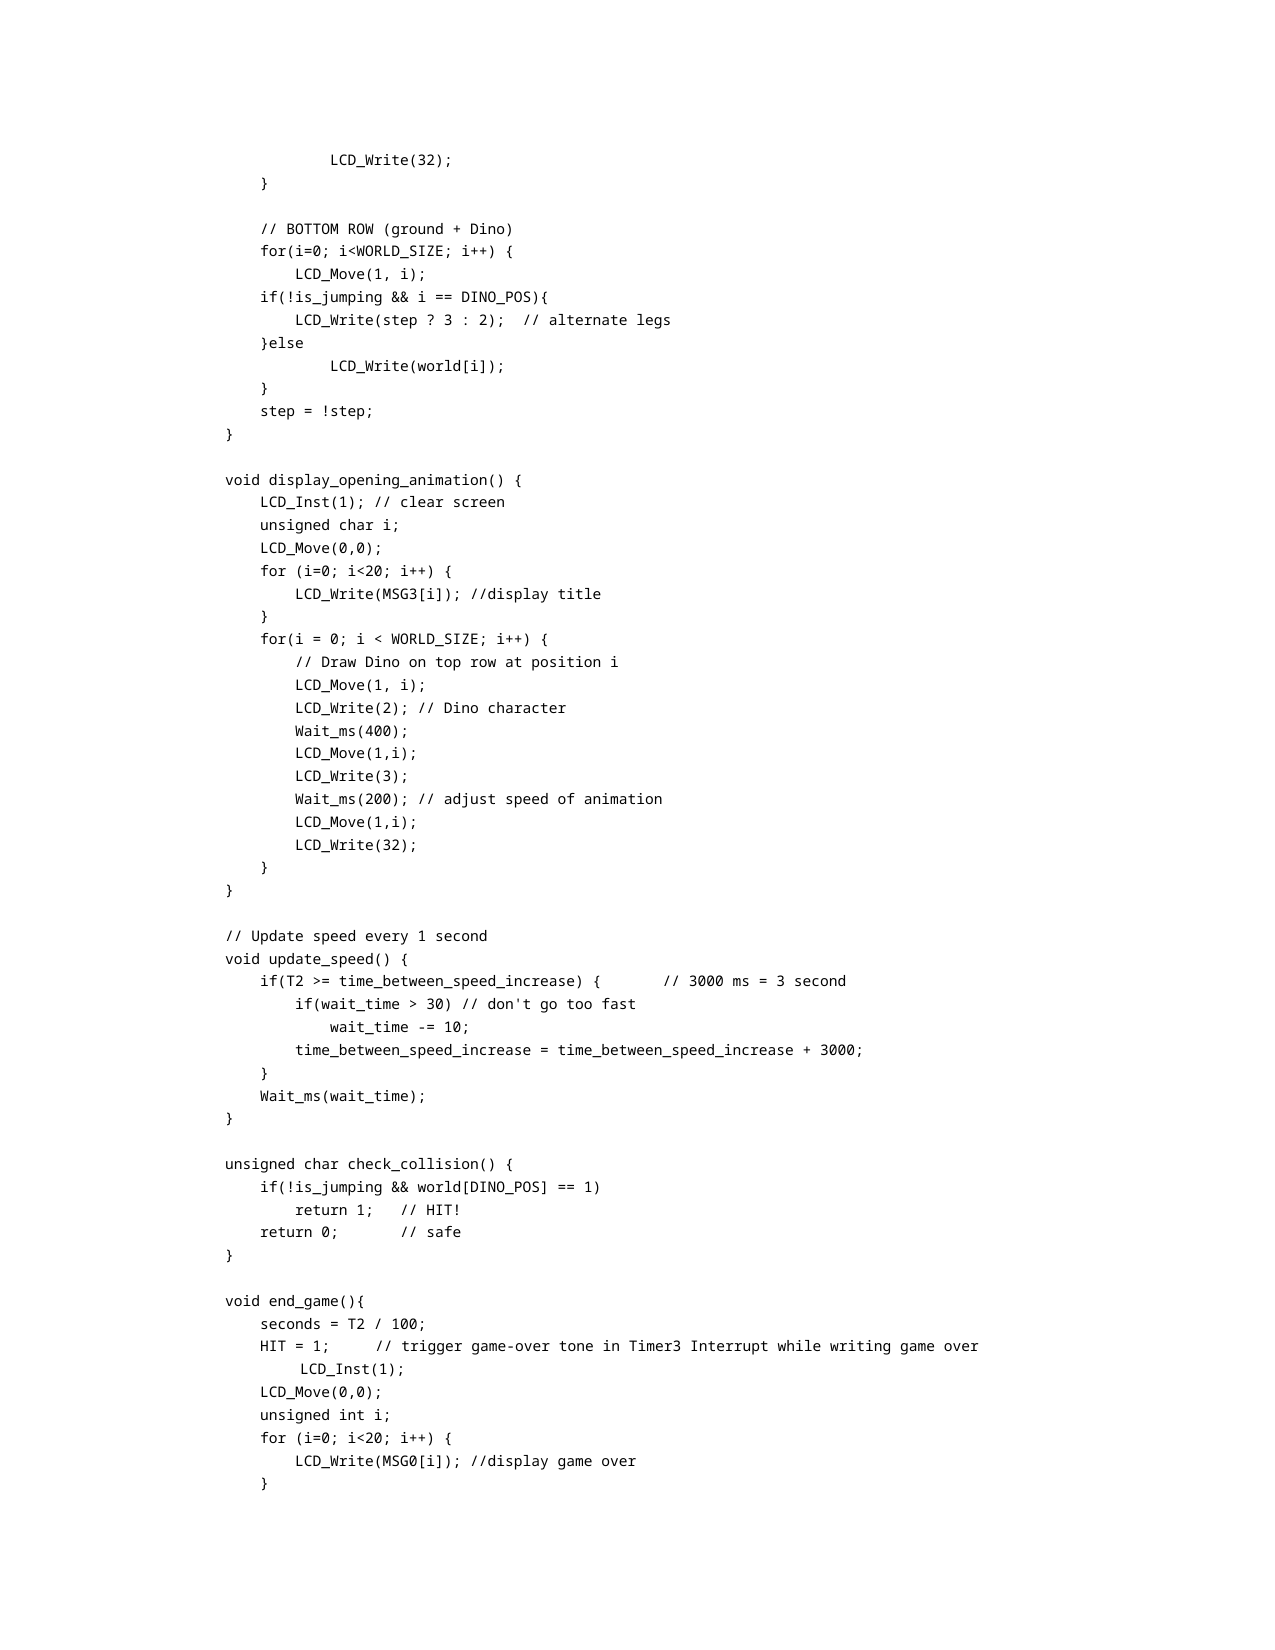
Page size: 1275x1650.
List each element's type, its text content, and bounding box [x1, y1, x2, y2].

text } [225, 1245, 1125, 1265]
text unsigned char check_collision() { [225, 1154, 1125, 1174]
text if(!is_jumping && world[DINO_POS] == 1) [225, 1177, 1125, 1196]
text } [225, 378, 1125, 398]
text unsigned int i; [225, 1405, 1125, 1424]
text void update_speed() { [225, 948, 1125, 968]
text } [225, 1473, 1125, 1493]
text LCD_Move(1,i); [225, 812, 1125, 831]
text return 0; // safe [225, 1222, 1125, 1242]
text return 1; // HIT! [225, 1199, 1125, 1219]
text } [225, 880, 1125, 900]
text Wait_ms(wait_time); [225, 1085, 1125, 1105]
text time_between_speed_increase = time_between_speed_increase + 3000; [225, 1040, 1125, 1059]
text LCD_Write(2); // Dino character [225, 697, 1125, 717]
text LCD_Inst(1); // clear screen [225, 492, 1125, 512]
text void end_game(){ [225, 1291, 1125, 1311]
text LCD_Move(1,i); [225, 743, 1125, 763]
text } [225, 857, 1125, 877]
text LCD_Write(step ? 3 : 2); // alternate legs [225, 310, 1125, 329]
text for(i = 0; i < WORLD_SIZE; i++) { [225, 629, 1125, 649]
text }else [225, 332, 1125, 352]
text // BOTTOM ROW (ground + Dino) [225, 218, 1125, 238]
text for (i=0; i<20; i++) { [225, 1427, 1125, 1447]
text seconds = T2 / 100; [225, 1313, 1125, 1333]
text LCD_Move(0,0); [225, 538, 1125, 558]
text for (i=0; i<20; i++) { [225, 561, 1125, 581]
text LCD_Inst(1); [225, 1359, 1125, 1379]
text Wait_ms(200); // adjust speed of animation [225, 789, 1125, 809]
text step = !step; [225, 401, 1125, 421]
text LCD_Write(MSG0[i]); //display game over [225, 1450, 1125, 1470]
text HIT = 1; // trigger game-over tone in Timer3 Interrupt while writing game over [225, 1336, 1125, 1356]
text } [225, 606, 1125, 626]
text if(T2 >= time_between_speed_increase) { // 3000 ms = 3 second [225, 971, 1125, 991]
text LCD_Move(1, i); [225, 675, 1125, 694]
text } [225, 1108, 1125, 1128]
text // Update speed every 1 second [225, 926, 1125, 946]
text for(i=0; i<WORLD_SIZE; i++) { [225, 241, 1125, 261]
text // Draw Dino on top row at position i [225, 652, 1125, 672]
text } [225, 1062, 1125, 1082]
text wait_time -= 10; [225, 1017, 1125, 1037]
text } [225, 173, 1125, 193]
text Wait_ms(400); [225, 720, 1125, 740]
text LCD_Write(world[i]); [225, 355, 1125, 375]
text LCD_Write(32); [225, 834, 1125, 854]
text if(wait_time > 30) // don't go too fast [225, 994, 1125, 1014]
text if(!is_jumping && i == DINO_POS){ [225, 287, 1125, 307]
text LCD_Write(MSG3[i]); //display title [225, 583, 1125, 603]
text LCD_Write(32); [225, 150, 1125, 170]
text } [225, 424, 1125, 444]
text LCD_Move(1, i); [225, 264, 1125, 284]
text LCD_Write(3); [225, 766, 1125, 786]
text LCD_Move(0,0); [225, 1382, 1125, 1402]
text void display_opening_animation() { [225, 469, 1125, 489]
text unsigned char i; [225, 515, 1125, 535]
